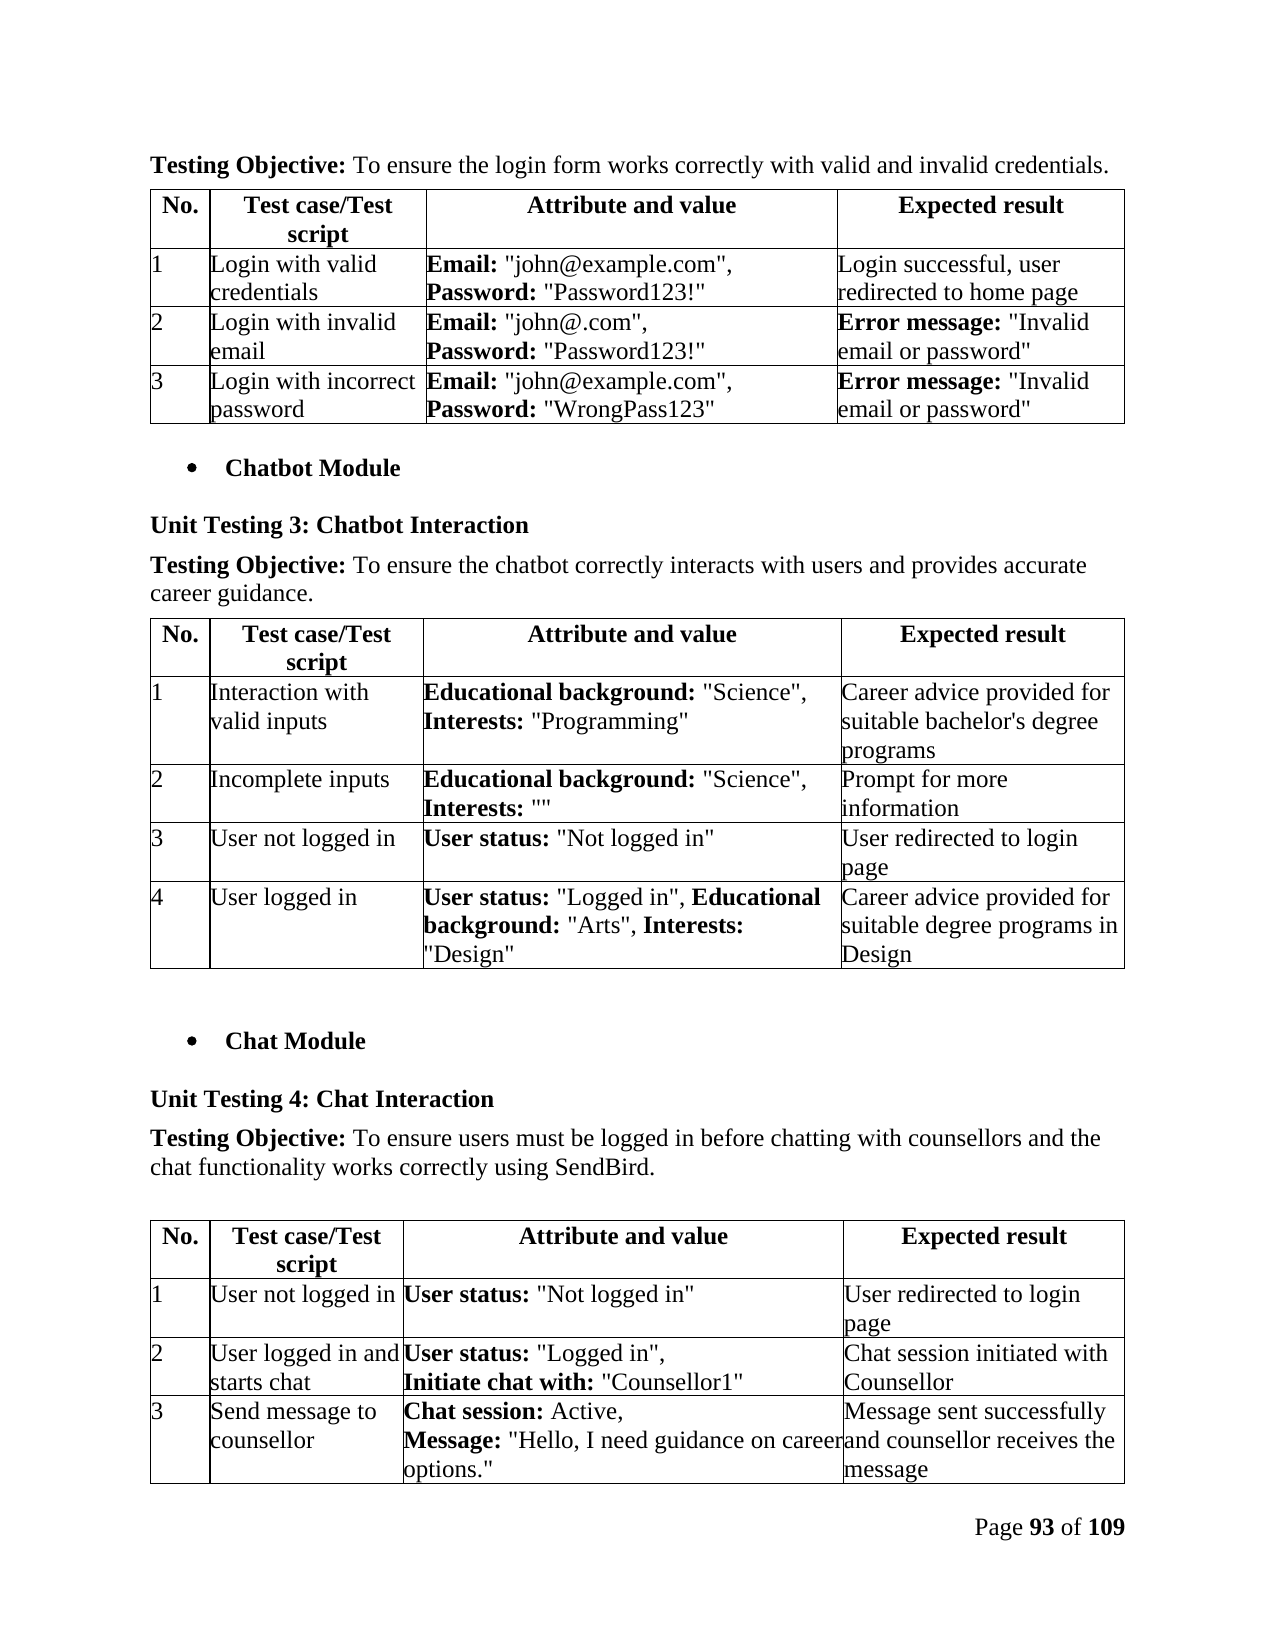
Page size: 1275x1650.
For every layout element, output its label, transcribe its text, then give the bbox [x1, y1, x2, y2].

text Unit Testing 3: Chatbot Interaction [150, 511, 1125, 539]
table_cell Interaction with valid inputs [211, 677, 423, 763]
table_cell User redirected to login page [844, 1279, 1124, 1337]
table_header No. [151, 1221, 209, 1278]
table_cell 4 [151, 882, 209, 968]
table_header Expected result [844, 1221, 1124, 1278]
table_cell Chat session initiated with Counsellor [844, 1338, 1124, 1395]
table_cell Message sent successfully and counsellor receives the message [844, 1396, 1124, 1483]
table_cell Incomplete inputs [211, 765, 423, 822]
table_cell 1 [151, 1279, 209, 1337]
table_header No. [151, 190, 209, 248]
table_header Test case/Test script [211, 190, 426, 248]
table_cell Educational background: "Science", Interests: "Programming" [424, 677, 841, 763]
table_cell User logged in [211, 882, 423, 968]
table_cell Login successful, user redirected to home page [838, 249, 1124, 306]
table_header Test case/Test script [211, 619, 423, 676]
table_cell 3 [151, 1396, 209, 1483]
table_cell Error message: "Invalid email or password" [838, 307, 1124, 365]
text Testing Objective: To ensure users must be logged in before chatting with counsellors and the chat functionality works correctly using SendBird. [150, 1123, 1125, 1181]
table_cell User status: "Not logged in" [424, 823, 841, 881]
table_header Expected result [842, 619, 1124, 676]
table_cell 2 [151, 1338, 209, 1395]
table_cell User status: "Logged in", Initiate chat with: "Counsellor1" [404, 1338, 843, 1395]
table_header Attribute and value [404, 1221, 843, 1278]
table_cell Career advice provided for suitable degree programs in Design [842, 882, 1124, 968]
table_cell User not logged in [211, 823, 423, 881]
table_header Expected result [838, 190, 1124, 248]
table_cell Login with valid credentials [211, 249, 426, 306]
table_cell Chat session: Active, Message: "Hello, I need guidance on career options." [404, 1396, 843, 1483]
table_header Test case/Test script [211, 1221, 403, 1278]
table_cell Error message: "Invalid email or password" [838, 366, 1124, 423]
table_cell 3 [151, 366, 209, 423]
table_cell Send message to counsellor [211, 1396, 403, 1483]
table_cell User logged in and starts chat [211, 1338, 403, 1395]
table_header No. [151, 619, 209, 676]
list Chat Module [187, 1026, 1125, 1055]
table_cell 1 [151, 677, 209, 763]
table_cell 3 [151, 823, 209, 881]
table_header Attribute and value [424, 619, 841, 676]
table_cell User status: "Not logged in" [404, 1279, 843, 1337]
text Unit Testing 4: Chat Interaction [150, 1084, 1125, 1113]
table_cell User not logged in [211, 1279, 403, 1337]
table_cell Career advice provided for suitable bachelor's degree programs [842, 677, 1124, 763]
table_cell 2 [151, 307, 209, 365]
table_cell Login with invalid email [211, 307, 426, 365]
table_cell Email: "john@.com", Password: "Password123!" [427, 307, 837, 365]
table_cell Email: "john@example.com", Password: "WrongPass123" [427, 366, 837, 423]
text Testing Objective: To ensure the login form works correctly with valid and invalid credentials. [150, 150, 1125, 179]
table_cell Email: "john@example.com", Password: "Password123!" [427, 249, 837, 306]
table_cell User redirected to login page [842, 823, 1124, 881]
table_cell User status: "Logged in", Educational background: "Arts", Interests: "Design" [424, 882, 841, 968]
table_cell Prompt for more information [842, 765, 1124, 822]
table_cell Educational background: "Science", Interests: "" [424, 765, 841, 822]
text Testing Objective: To ensure the chatbot correctly interacts with users and provides accurate career guidance. [150, 550, 1125, 607]
list Chatbot Module [187, 453, 1125, 482]
table_cell 2 [151, 765, 209, 822]
table_header Attribute and value [427, 190, 837, 248]
table_cell Login with incorrect password [211, 366, 426, 423]
table_cell 1 [151, 249, 209, 306]
